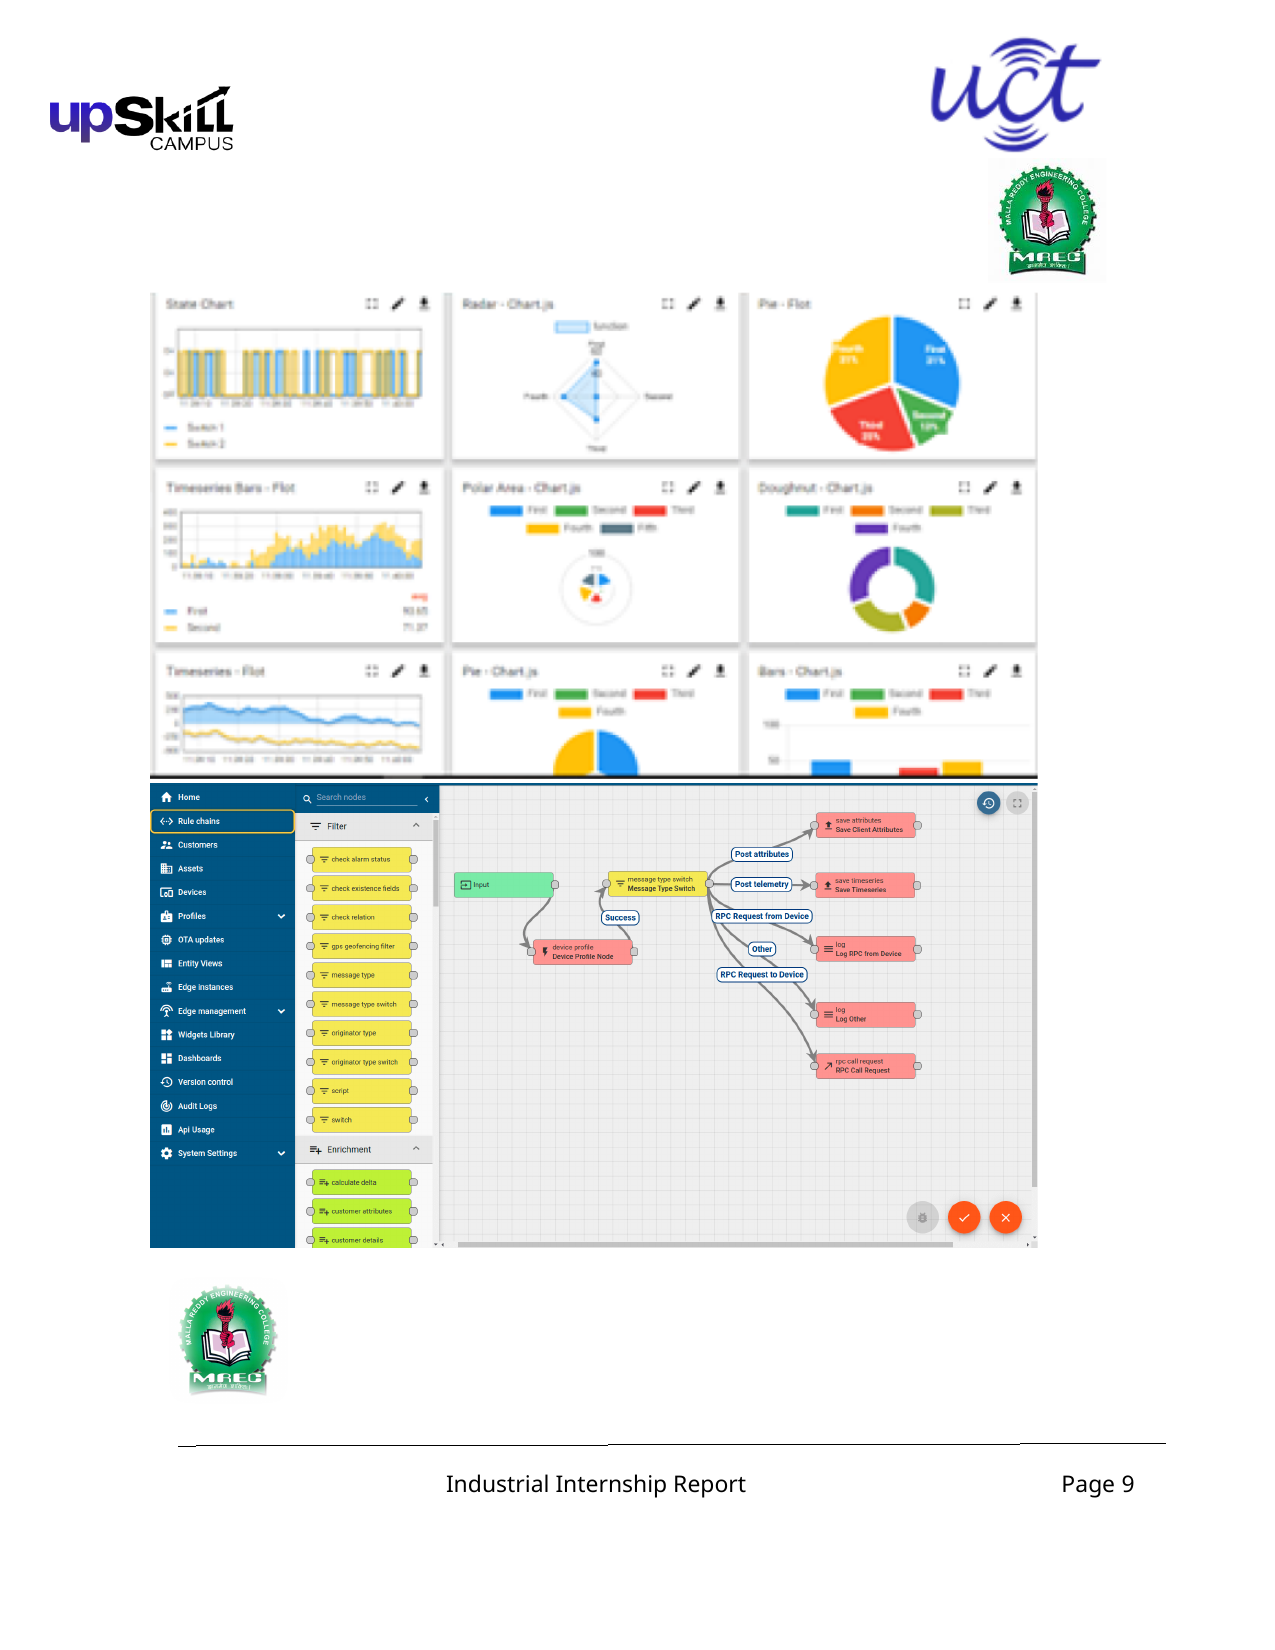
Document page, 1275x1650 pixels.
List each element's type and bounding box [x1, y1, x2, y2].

picture [155, 814, 290, 829]
picture [150, 787, 294, 807]
picture [150, 783, 1038, 1248]
picture [150, 292, 1038, 779]
